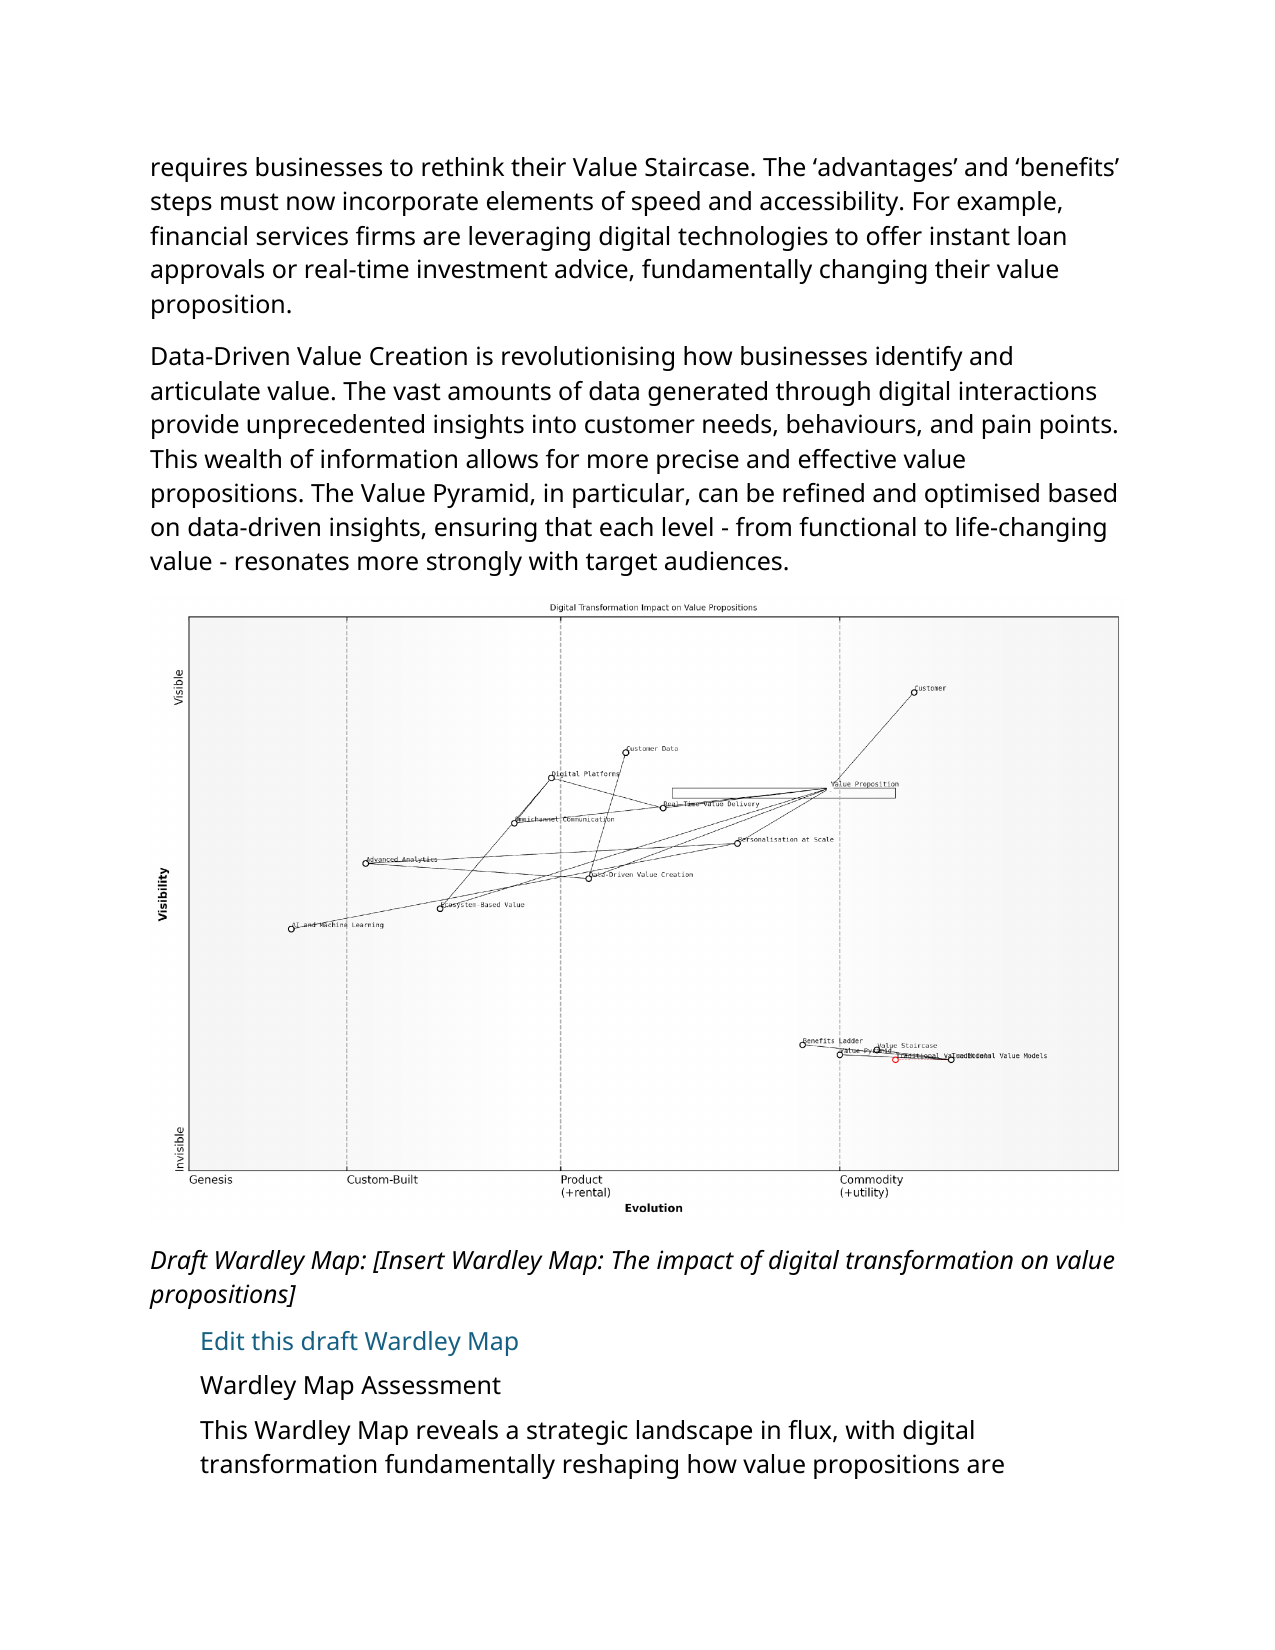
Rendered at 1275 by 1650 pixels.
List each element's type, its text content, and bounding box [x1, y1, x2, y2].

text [150, 150, 1125, 320]
text Edit this draft Wardley Map [200, 1323, 1075, 1357]
text Wardley Map Assessment [200, 1368, 1075, 1402]
text Data-Driven Value Creation is revolutionising how businesses identify and articulate value. The vast amounts of data generated through digital interactions provide unprecedented insights into customer needs, behaviours, and pain points. This wealth of information allows for more precise and effective value propositions. The Value Pyramid, in particular, can be refined and optimised based on data-driven insights, ensuring that each level - from functional to life-changing value - resonates more strongly with target audiences. [150, 339, 1125, 577]
picture [150, 596, 1125, 1222]
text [200, 1412, 1075, 1481]
text Draft Wardley Map: [Insert Wardley Map: The impact of digital transformation on value propositions] [150, 1243, 1125, 1311]
